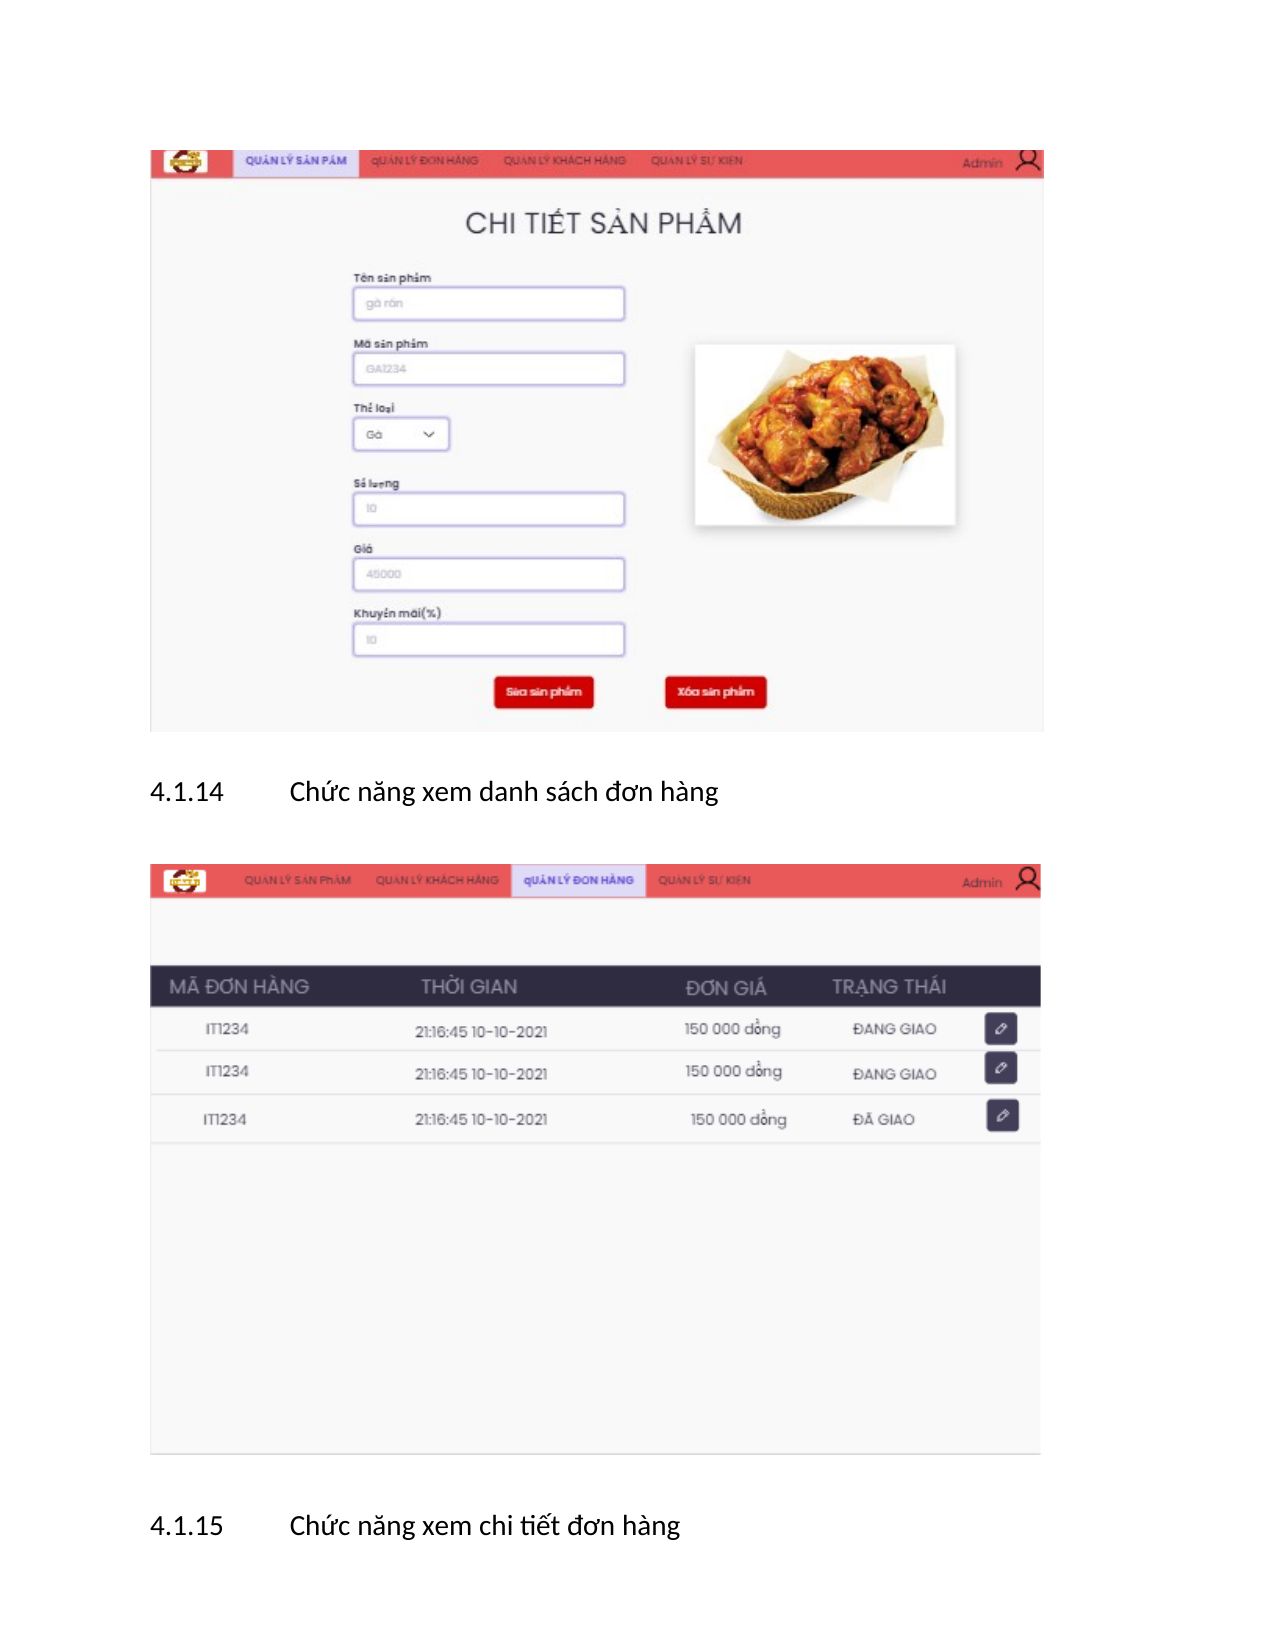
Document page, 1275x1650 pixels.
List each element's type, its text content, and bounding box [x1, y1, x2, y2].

list Chức năng xem chi tiết đơn hàng [150, 1507, 1231, 1543]
picture [150, 864, 1041, 1455]
list Chức năng xem danh sách đơn hàng [150, 773, 1231, 809]
picture [150, 150, 1044, 732]
